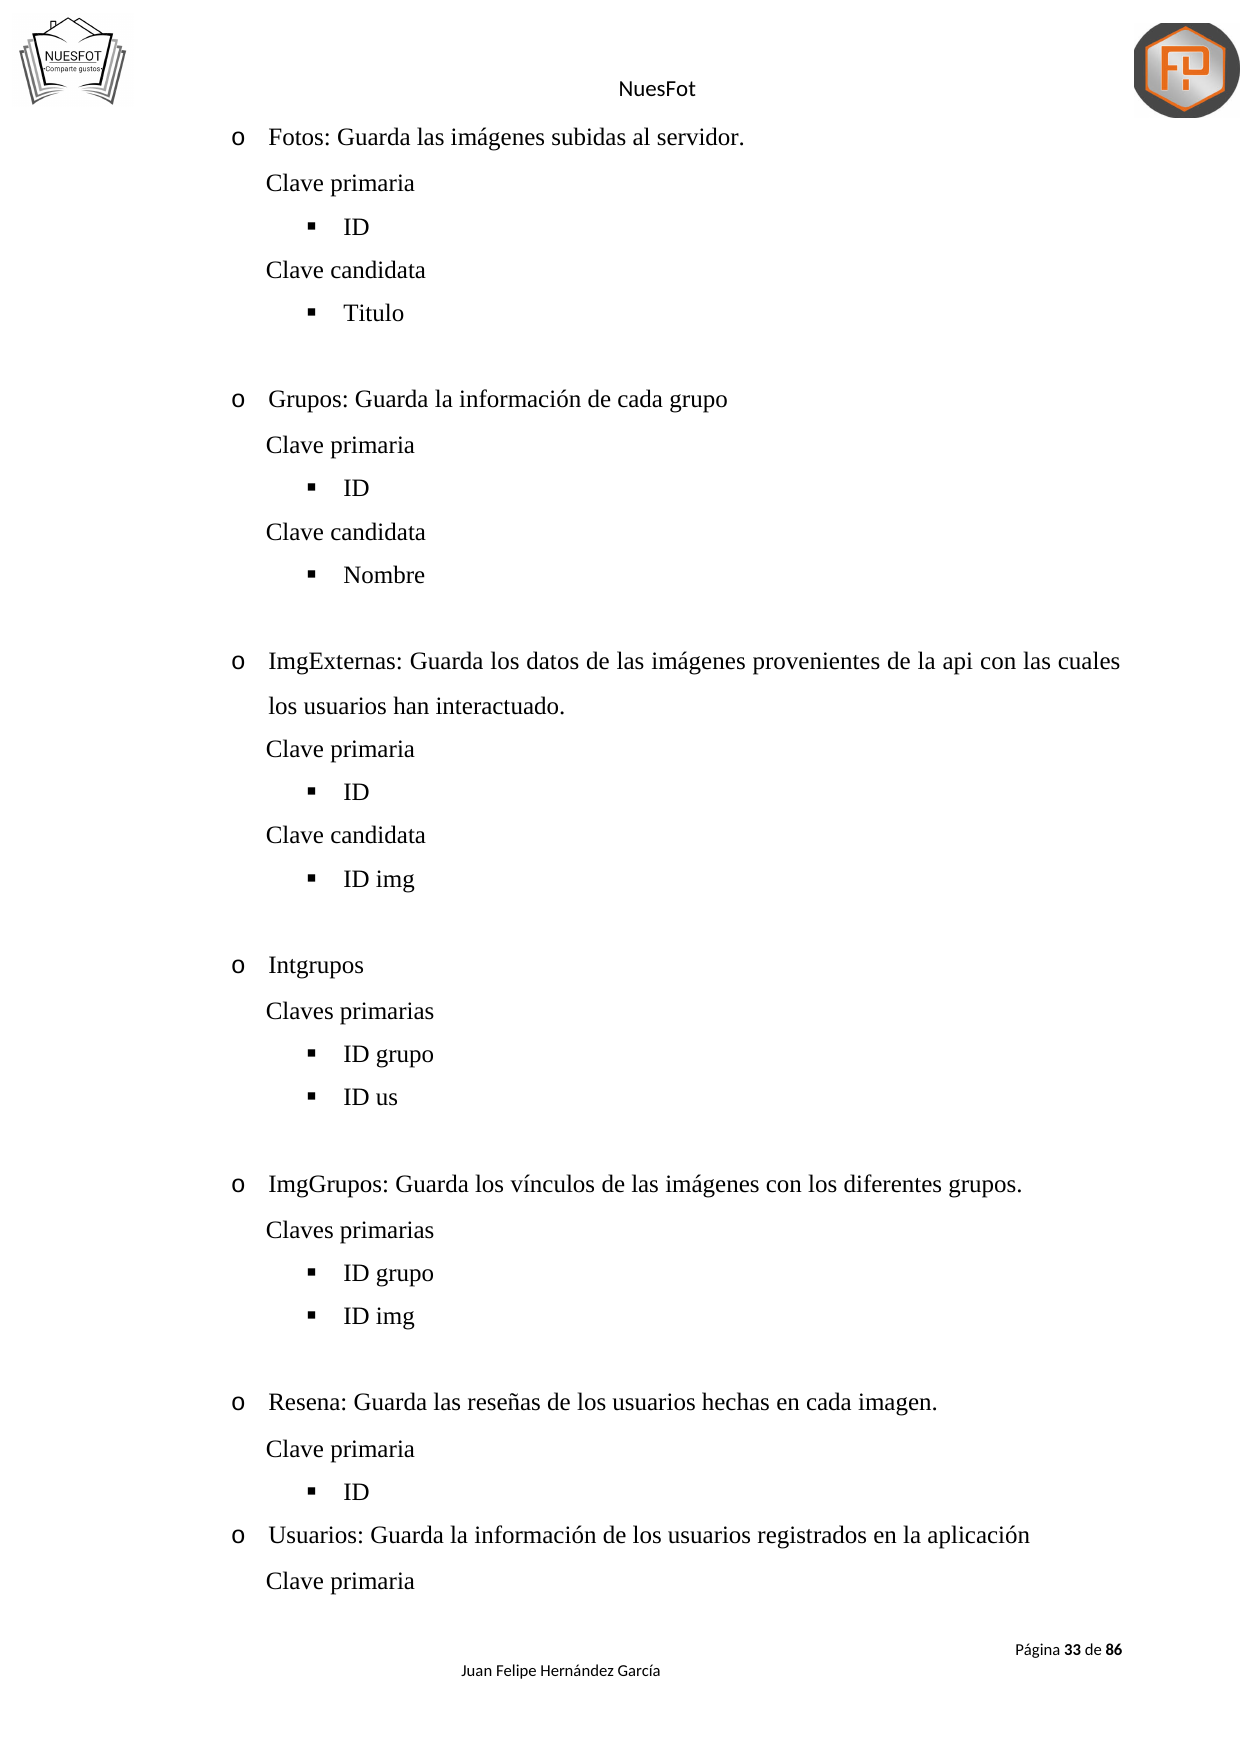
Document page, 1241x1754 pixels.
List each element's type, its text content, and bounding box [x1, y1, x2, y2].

text Clave primaria [266, 430, 1122, 459]
list ID [306, 212, 1122, 240]
list ID img [306, 1301, 1122, 1330]
text Clave candidata [266, 517, 1122, 545]
list ImgExternas: Guarda los datos de las imágenes provenientes de la api con las cuales los usuarios han interactuado. [231, 646, 1122, 720]
list Intgrupos [231, 950, 1122, 981]
text Clave primaria [266, 734, 1122, 763]
text Claves primarias [266, 1215, 1122, 1244]
list Fotos: Guarda las imágenes subidas al servidor. [231, 122, 1122, 153]
list ID [306, 777, 1122, 806]
list Usuarios: Guarda la información de los usuarios registrados en la aplicación [231, 1520, 1122, 1551]
picture [11, 13, 134, 107]
list ID [306, 1477, 1122, 1506]
list Nombre [306, 560, 1122, 588]
text Clave primaria [266, 1566, 1122, 1595]
picture [1133, 23, 1241, 118]
text Claves primarias [266, 996, 1122, 1025]
text Clave primaria [266, 1434, 1122, 1462]
list ID img [306, 864, 1122, 892]
text Clave candidata [266, 821, 1122, 849]
list ImgGrupos: Guarda los vínculos de las imágenes con los diferentes grupos. [231, 1169, 1122, 1199]
text Clave primaria [266, 168, 1122, 197]
list Grupos: Guarda la información de cada grupo [231, 384, 1122, 415]
list ID [306, 473, 1122, 502]
list ID grupo [306, 1039, 1122, 1068]
list ID us [306, 1082, 1122, 1111]
list ID grupo [306, 1258, 1122, 1287]
list Resena: Guarda las reseñas de los usuarios hechas en cada imagen. [231, 1387, 1122, 1418]
text Clave candidata [266, 255, 1122, 283]
list Titulo [306, 298, 1122, 327]
